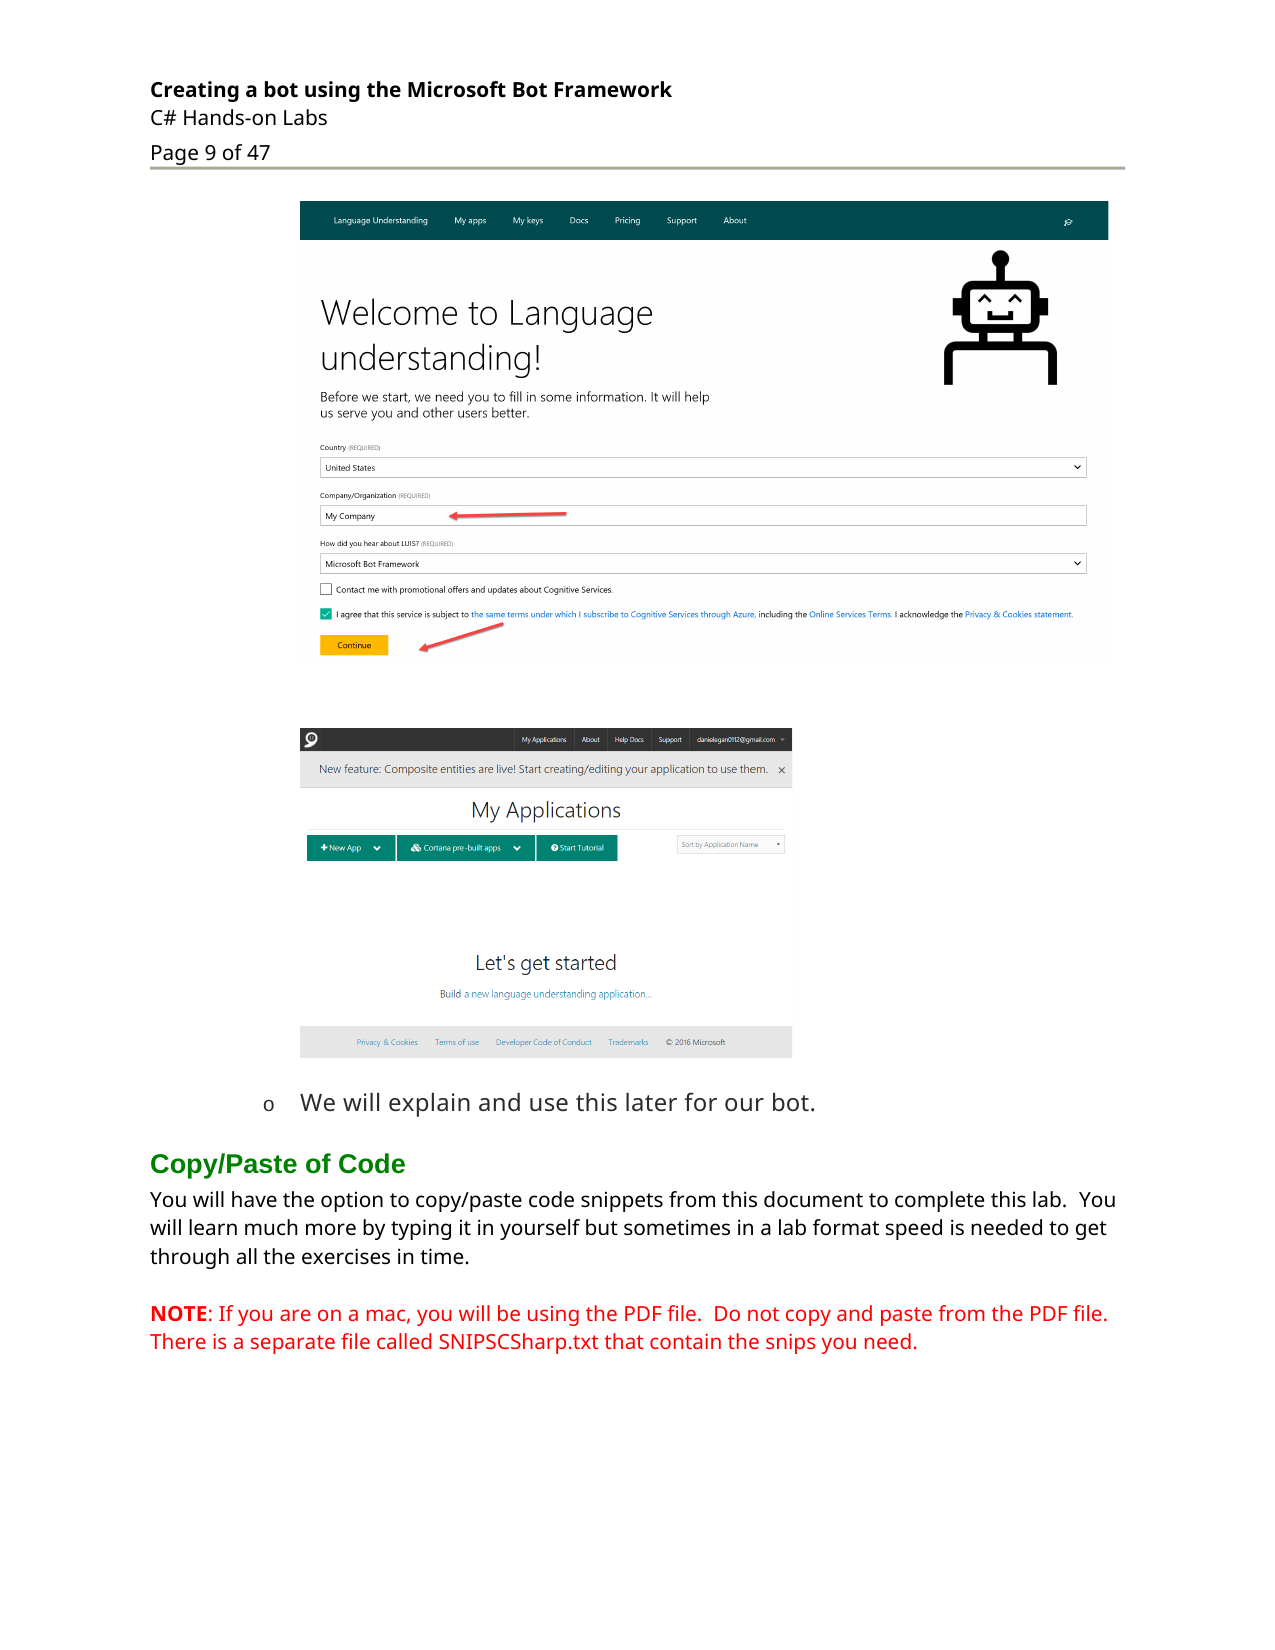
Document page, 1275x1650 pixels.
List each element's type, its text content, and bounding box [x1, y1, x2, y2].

list We will explain and use this later for our bot. [262, 1086, 1125, 1118]
subtitle Copy/Paste of Code [150, 1148, 1125, 1179]
text You will have the option to copy/paste code snippets from this document to complete this lab. You will learn much more by typing it in yourself but sometimes in a lab format speed is needed to get through all the exercises in time. NOTE: If you are on a mac, you will be using the PDF file. Do not copy and paste from the PDF file. There is a separate file called SNIPSCSharp.txt that contain the snips you need. [150, 1185, 1125, 1356]
picture [300, 201, 1109, 664]
picture [300, 728, 793, 1058]
